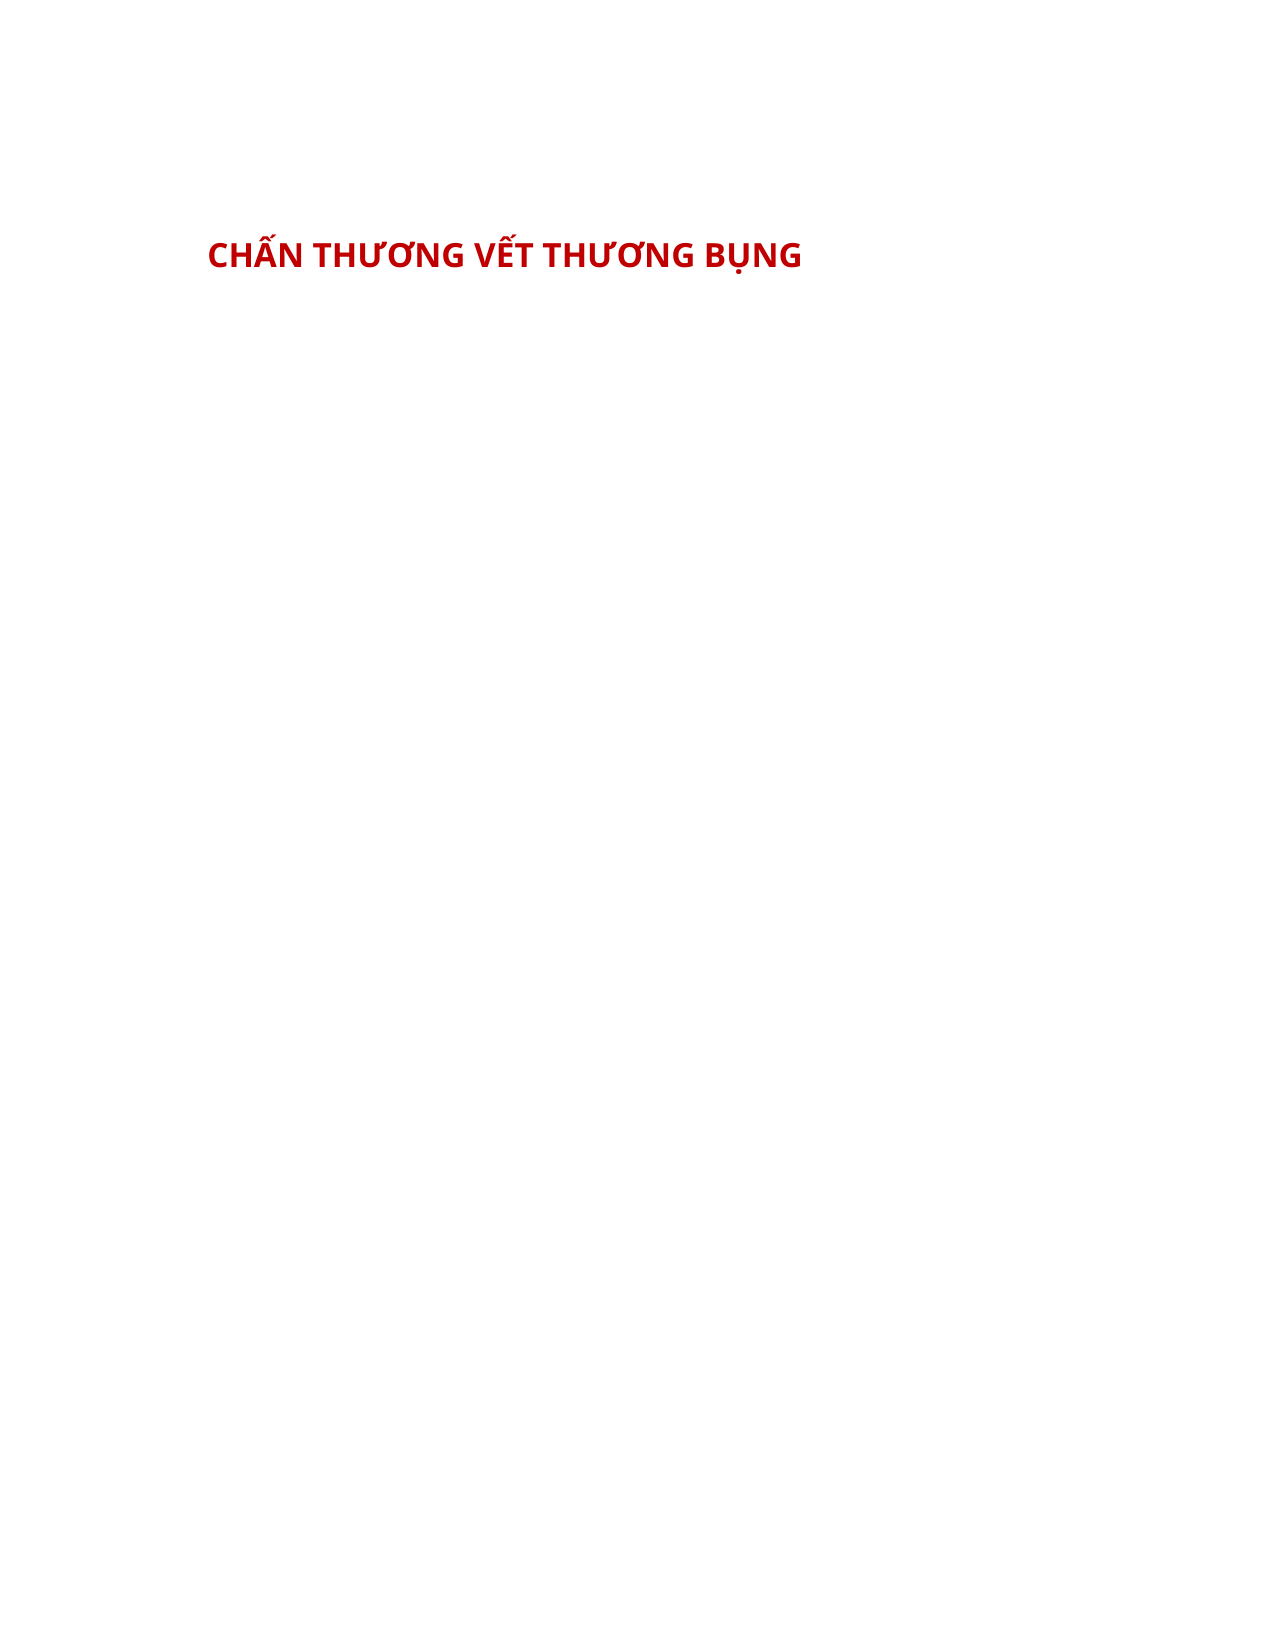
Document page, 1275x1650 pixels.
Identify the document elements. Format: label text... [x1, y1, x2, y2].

subtitle CHẤN THƯƠNG VẾT THƯƠNG BỤNG [207, 232, 1156, 277]
